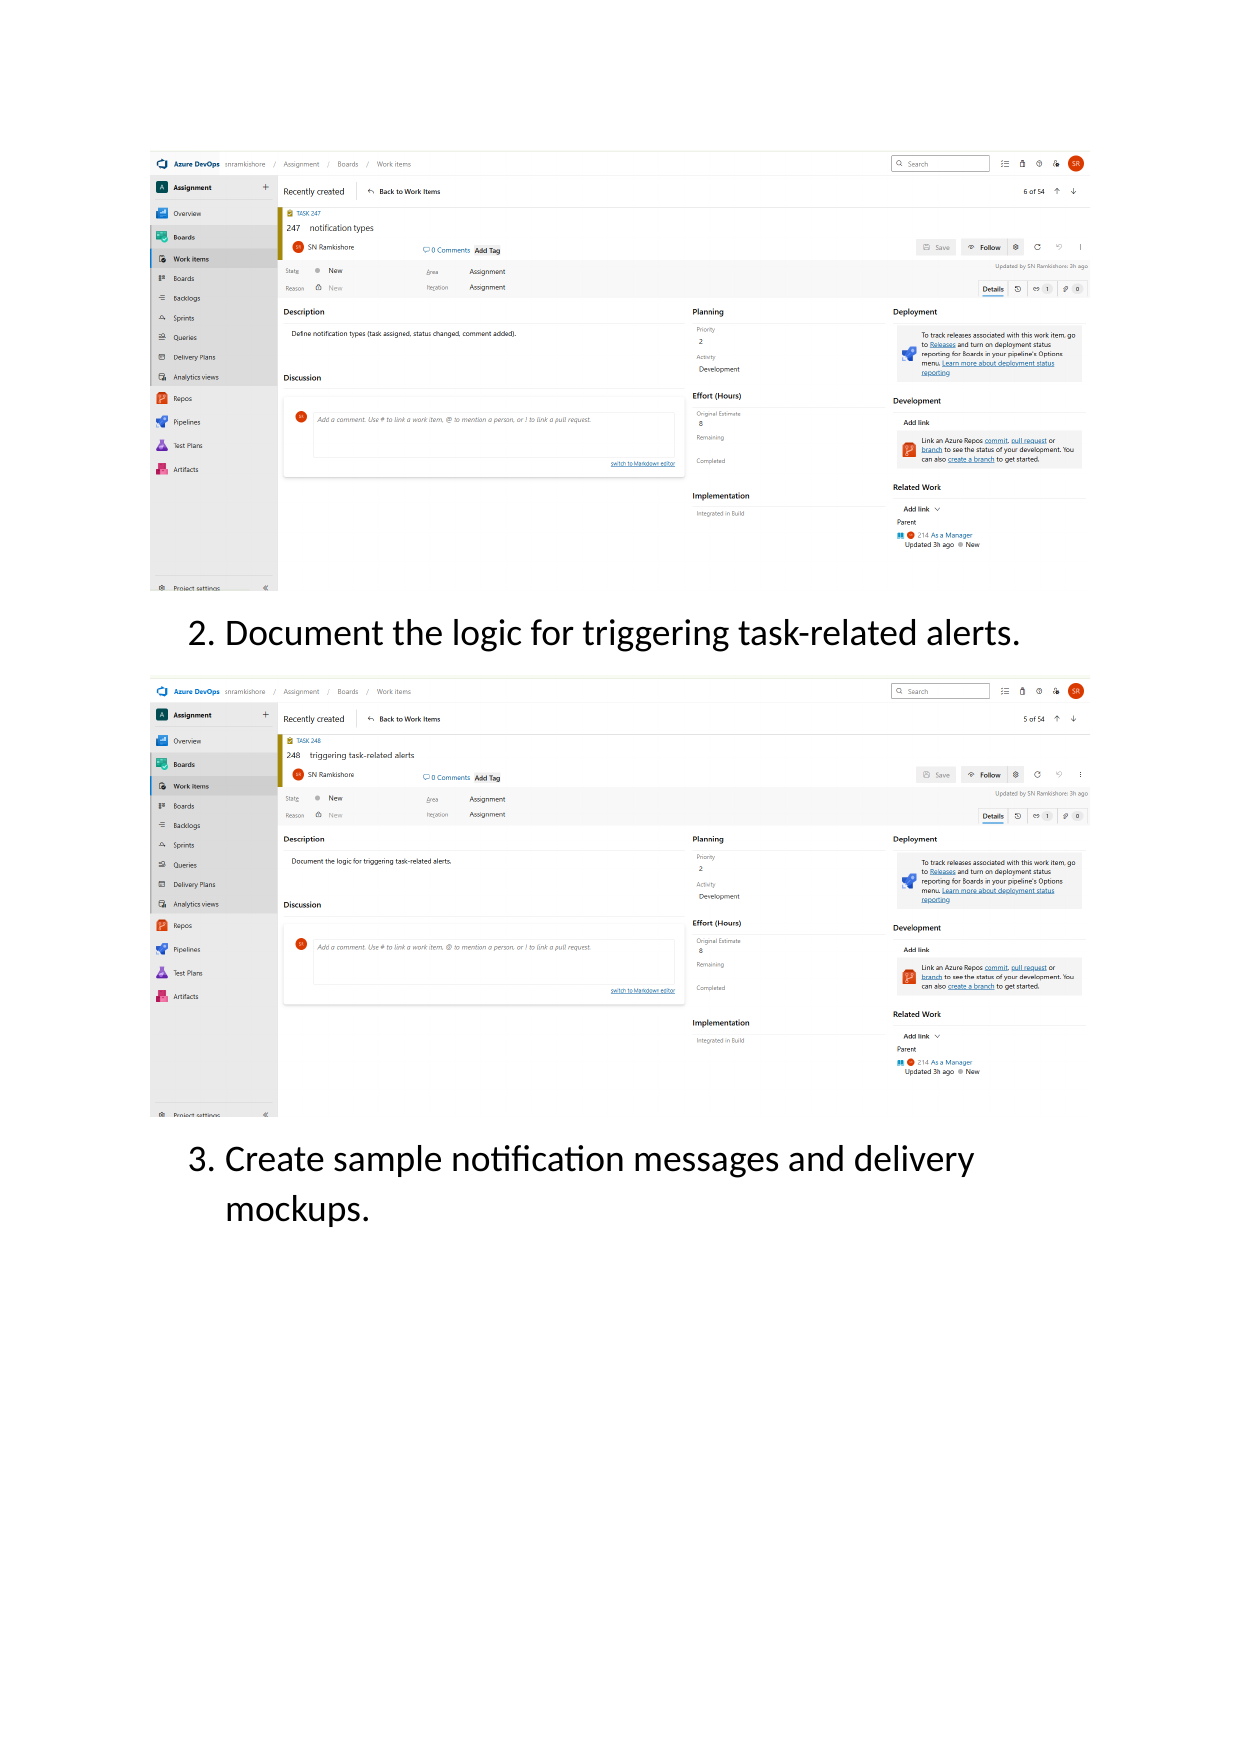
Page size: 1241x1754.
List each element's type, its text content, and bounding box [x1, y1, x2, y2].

list Create sample notification messages and delivery mockups. [187, 1135, 1090, 1231]
picture [150, 150, 1091, 591]
picture [150, 675, 1091, 1117]
list Document the logic for triggering task-related alerts. [187, 609, 1090, 655]
